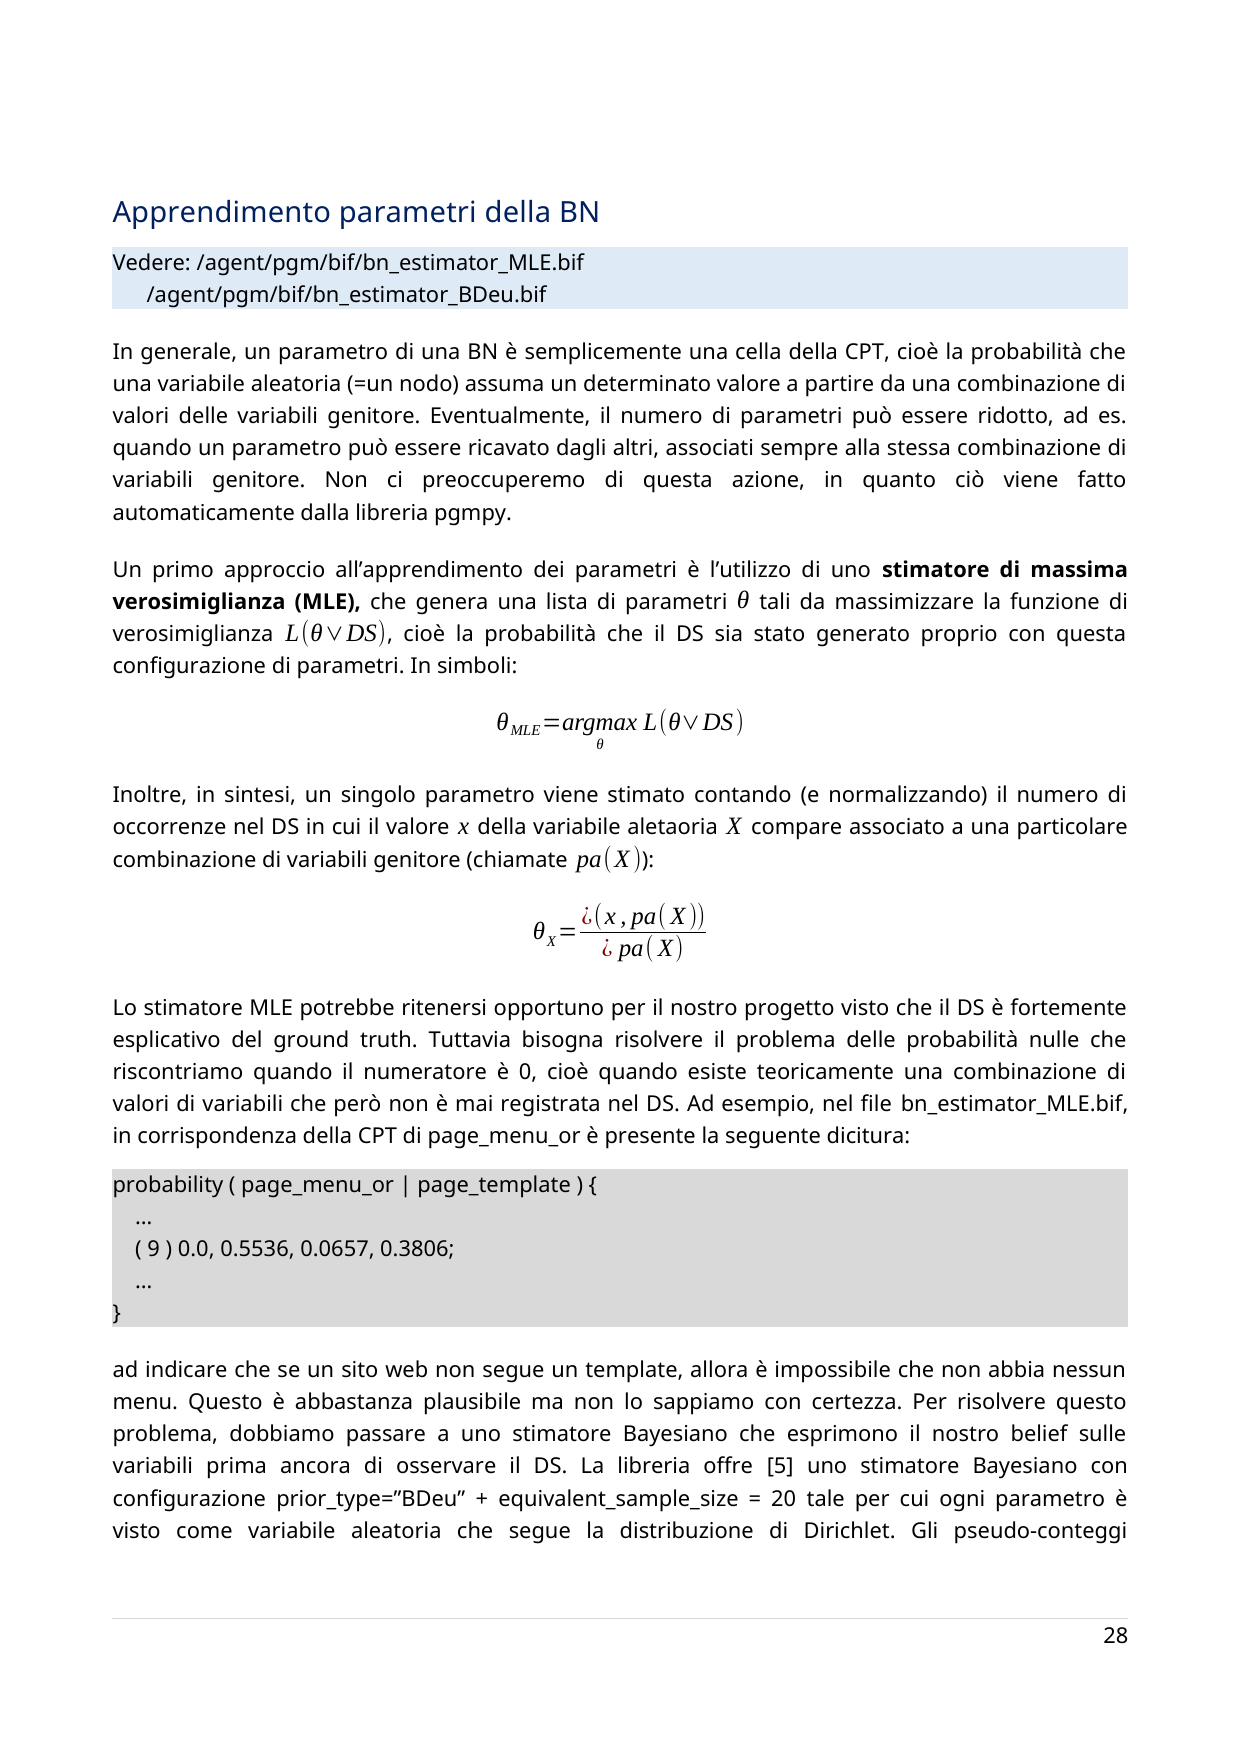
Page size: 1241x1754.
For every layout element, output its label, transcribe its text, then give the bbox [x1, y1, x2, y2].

subtitle Apprendimento parametri della BN [112, 192, 1128, 231]
text In generale, un parametro di una BN è semplicemente una cella della CPT, cioè la probabilità che una variabile aleatoria (=un nodo) assuma un determinato valore a partire da una combinazione di valori delle variabili genitore. Eventualmente, il numero di parametri può essere ridotto, ad es. quando un parametro può essere ricavato dagli altri, associati sempre alla stessa combinazione di variabili genitore. Non ci preoccuperemo di questa azione, in quanto ciò viene fatto automaticamente dalla libreria pgmpy. [112, 336, 1128, 526]
text Vedere: /agent/pgm/bif/bn_estimator_MLE.bif /agent/pgm/bif/bn_estimator_BDeu.bif [112, 247, 1128, 309]
text Lo stimatore MLE potrebbe ritenersi opportuno per il nostro progetto visto che il DS è fortemente esplicativo del ground truth. Tuttavia bisogna risolvere il problema delle probabilità nulle che riscontriamo quando il numeratore è 0, cioè quando esiste teoricamente una combinazione di valori di variabili che però non è mai registrata nel DS. Ad esempio, nel file bn_estimator_MLE.bif, in corrispondenza della CPT di page_menu_or è presente la seguente dicitura: [112, 992, 1128, 1150]
text ( 9 ) 0.0, 0.5536, 0.0657, 0.3806; … } [112, 1233, 1128, 1327]
text Un primo approccio all’apprendimento dei parametri è l’utilizzo di uno stimatore di massima verosimiglianza (MLE), che genera una lista di parametri tali da massimizzare la funzione di verosimiglianza , cioè la probabilità che il DS sia stato generato proprio con questa configurazione di parametri. In simboli: [112, 554, 1128, 680]
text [112, 1354, 1128, 1544]
text Inoltre, in sintesi, un singolo parametro viene stimato contando (e normalizzando) il numero di occorrenze nel DS in cui il valore della variabile aletaoria compare associato a una particolare combinazione di variabili genitore (chiamate ): [112, 779, 1128, 873]
text probability ( page_menu_or | page_template ) { [112, 1169, 1128, 1198]
text … [112, 1201, 1128, 1231]
